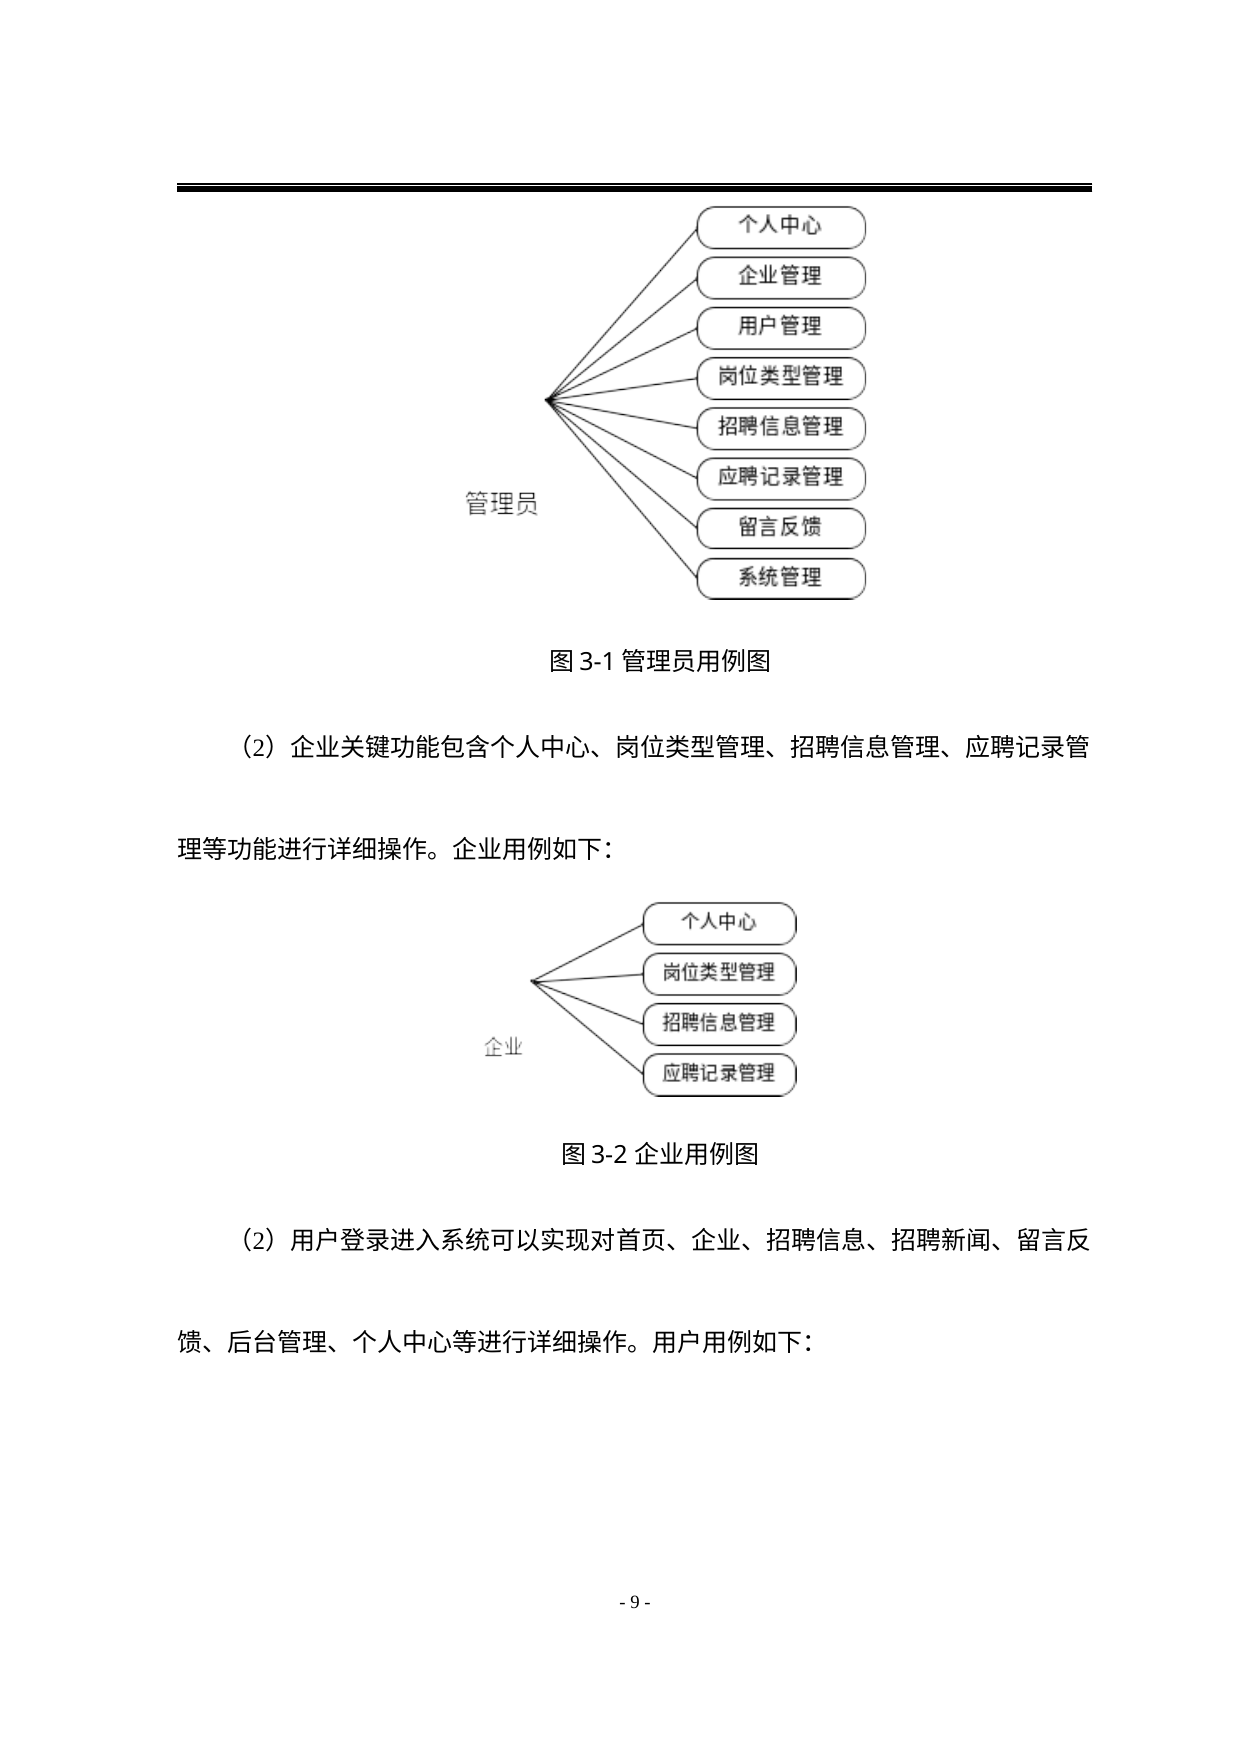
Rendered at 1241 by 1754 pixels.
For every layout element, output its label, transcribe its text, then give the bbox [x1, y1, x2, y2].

text 图3-2 企业用例图 [177, 1119, 1092, 1187]
text （2）企业关键功能包含个人中心、岗位类型管理、招聘信息管理、应聘记录管理等功能进行详细操作。企业用例如下： [177, 712, 1092, 882]
text （2）用户登录进入系统可以实现对首页、企业、招聘信息、招聘新闻、留言反馈、后台管理、个人中心等进行详细操作。用户用例如下： [177, 1205, 1092, 1375]
text 图3-1管理员用例图 [177, 626, 1092, 694]
